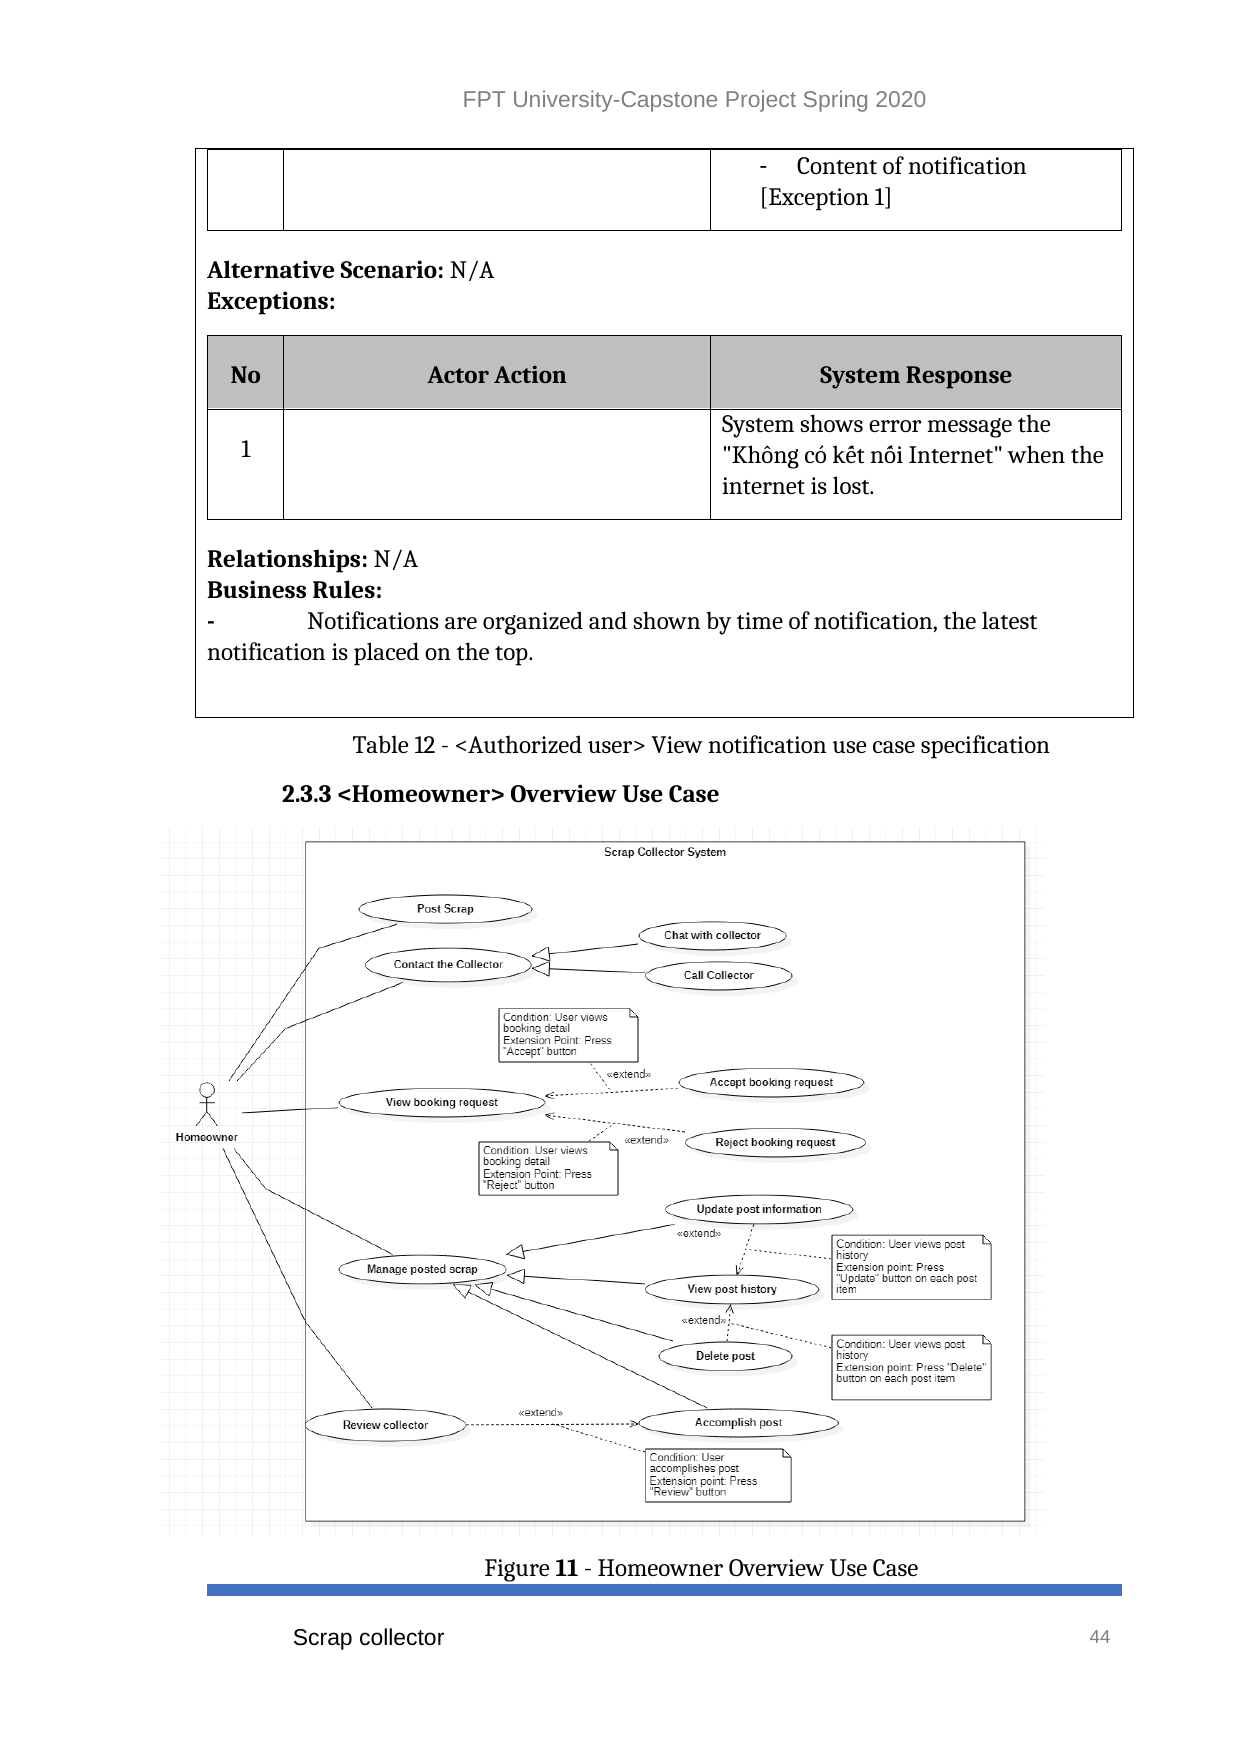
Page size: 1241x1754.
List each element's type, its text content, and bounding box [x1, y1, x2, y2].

subtitle 2.3.3 <Homeowner> Overview Use Case [282, 780, 1122, 809]
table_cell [196, 149, 1133, 717]
text Figure 11 - Homeowner Overview Use Case [207, 1554, 1122, 1583]
text Table 12 - <Authorized user> View notification use case specification [207, 731, 1122, 759]
picture [161, 827, 1046, 1536]
